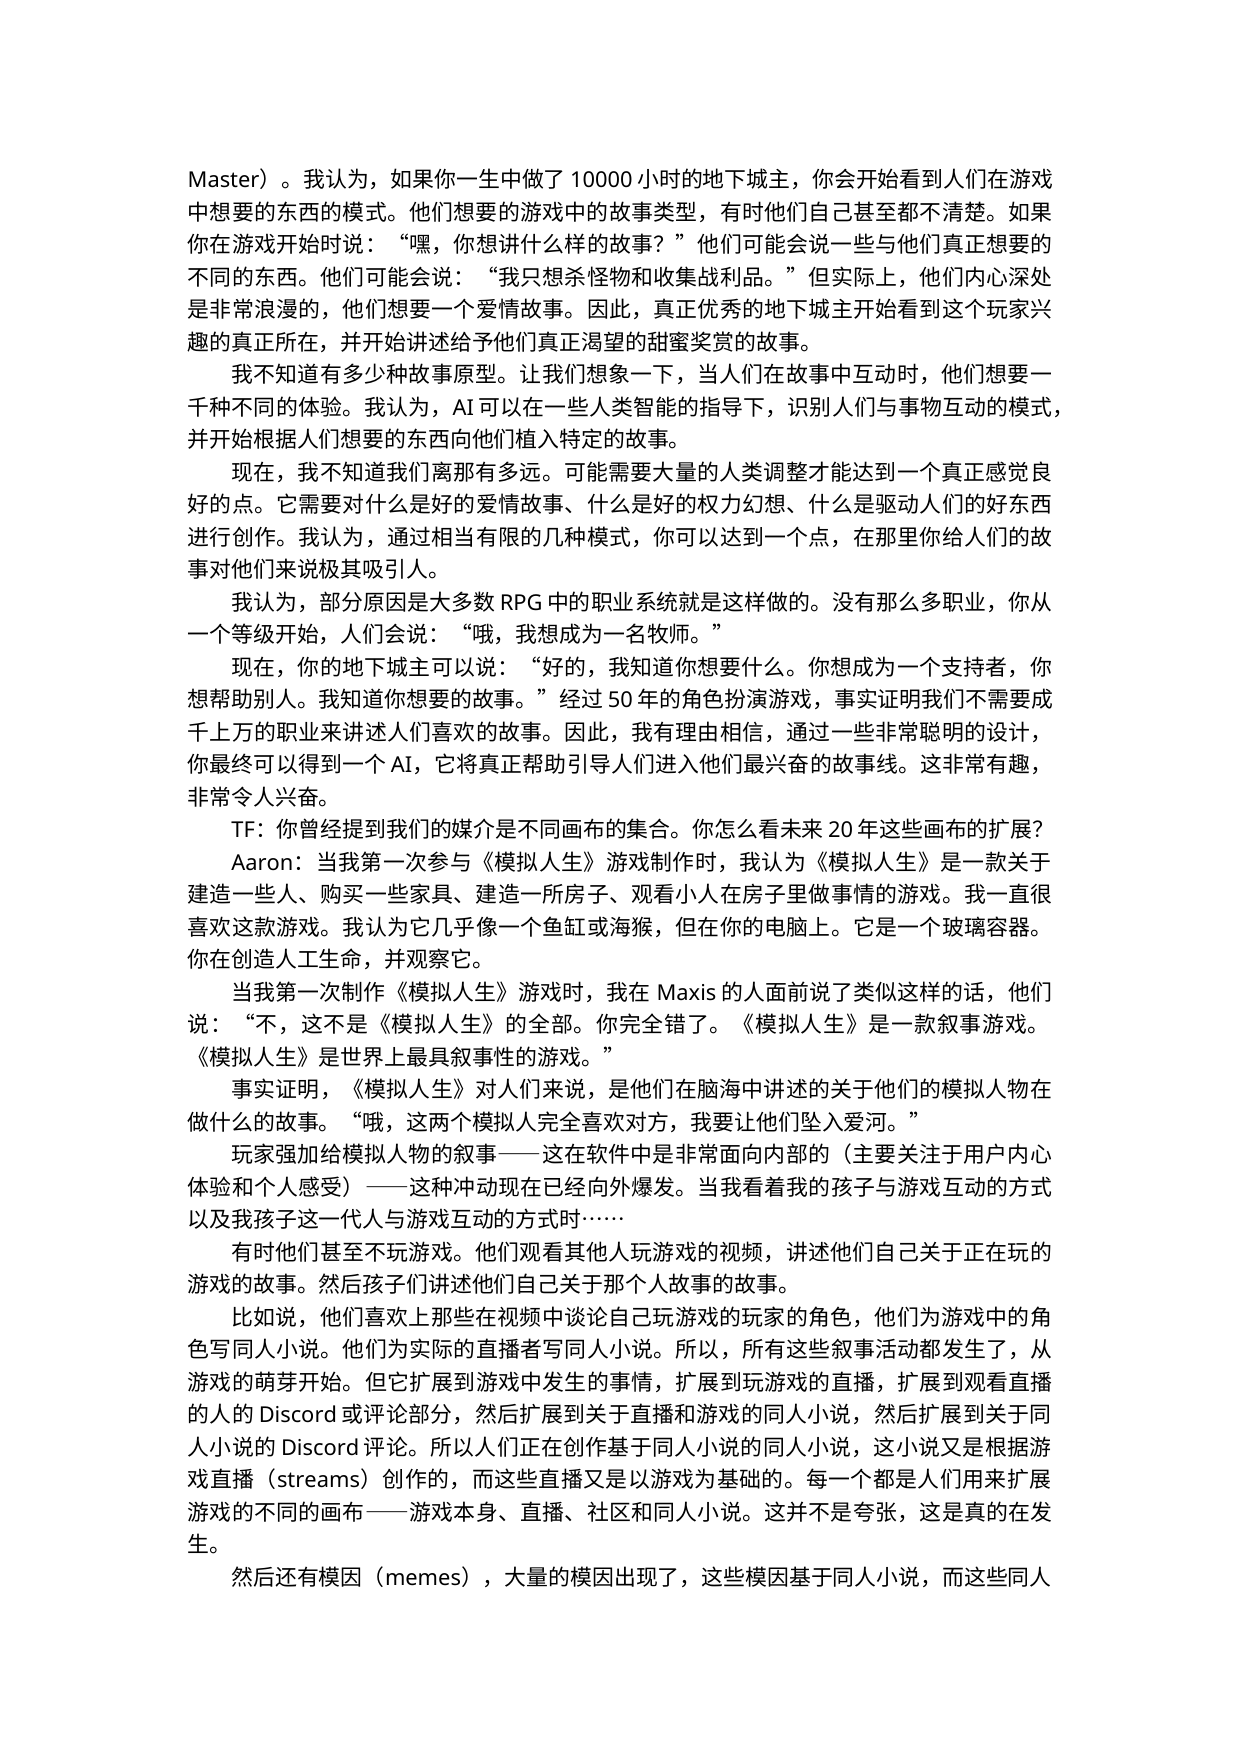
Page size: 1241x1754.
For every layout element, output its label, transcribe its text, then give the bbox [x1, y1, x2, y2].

text 事实证明，《模拟人生》对人们来说，是他们在脑海中讲述的关于他们的模拟人物在做什么的故事。“哦，这两个模拟人完全喜欢对方，我要让他们坠入爱河。” [187, 1072, 1053, 1137]
text 玩家强加给模拟人物的叙事——这在软件中是非常面向内部的（主要关注于用户内心体验和个人感受）——这种冲动现在已经向外爆发。当我看着我的孩子与游戏互动的方式，以及我孩子这一代人与游戏互动的方式时…… [187, 1137, 1053, 1234]
text TF：你曾经提到我们的媒介是不同画布的集合。你怎么看未来20年这些画布的扩展？ [187, 812, 1053, 844]
text 现在，我不知道我们离那有多远。可能需要大量的人类调整才能达到一个真正感觉良好的点。它需要对什么是好的爱情故事、什么是好的权力幻想、什么是驱动人们的好东西进行创作。我认为，通过相当有限的几种模式，你可以达到一个点，在那里你给人们的故事对他们来说极其吸引人。 [187, 454, 1053, 584]
text Aaron：当我第一次参与《模拟人生》游戏制作时，我认为《模拟人生》是一款关于建造一些人、购买一些家具、建造一所房子、观看小人在房子里做事情的游戏。我一直很喜欢这款游戏。我认为它几乎像一个鱼缸或海猴，但在你的电脑上。它是一个玻璃容器。你在创造人工生命，并观察它。 [187, 844, 1053, 974]
text 我不知道有多少种故事原型。让我们想象一下，当人们在故事中互动时，他们想要一千种不同的体验。我认为，AI可以在一些人类智能的指导下，识别人们与事物互动的模式，并开始根据人们想要的东西向他们植入特定的故事。 [187, 357, 1053, 454]
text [187, 1559, 1053, 1592]
text 当我第一次制作《模拟人生》游戏时，我在Maxis的人面前说了类似这样的话，他们说：“不，这不是《模拟人生》的全部。你完全错了。《模拟人生》是一款叙事游戏。《模拟人生》是世界上最具叙事性的游戏。” [187, 974, 1053, 1072]
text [187, 162, 1053, 357]
text 有时他们甚至不玩游戏。他们观看其他人玩游戏的视频，讲述他们自己关于正在玩的游戏的故事。然后孩子们讲述他们自己关于那个人故事的故事。 [187, 1234, 1053, 1299]
text 我认为，部分原因是大多数RPG中的职业系统就是这样做的。没有那么多职业，你从一个等级开始，人们会说：“哦，我想成为一名牧师。” [187, 584, 1053, 649]
text 比如说，他们喜欢上那些在视频中谈论自己玩游戏的玩家的角色，他们为游戏中的角色写同人小说。他们为实际的直播者写同人小说。所以，所有这些叙事活动都发生了，从游戏的萌芽开始。但它扩展到游戏中发生的事情，扩展到玩游戏的直播，扩展到观看直播的人的Discord或评论部分，然后扩展到关于直播和游戏的同人小说，然后扩展到关于同人小说的Discord评论。所以人们正在创作基于同人小说的同人小说，这小说又是根据游戏直播（streams）创作的，而这些直播又是以游戏为基础的。每一个都是人们用来扩展游戏的不同的画布——游戏本身、直播、社区和同人小说。这并不是夸张，这是真的在发生。 [187, 1299, 1053, 1559]
text 现在，你的地下城主可以说：“好的，我知道你想要什么。你想成为一个支持者，你想帮助别人。我知道你想要的故事。”经过50年的角色扮演游戏，事实证明我们不需要成千上万的职业来讲述人们喜欢的故事。因此，我有理由相信，通过一些非常聪明的设计，你最终可以得到一个AI，它将真正帮助引导人们进入他们最兴奋的故事线。这非常有趣，非常令人兴奋。 [187, 649, 1053, 812]
